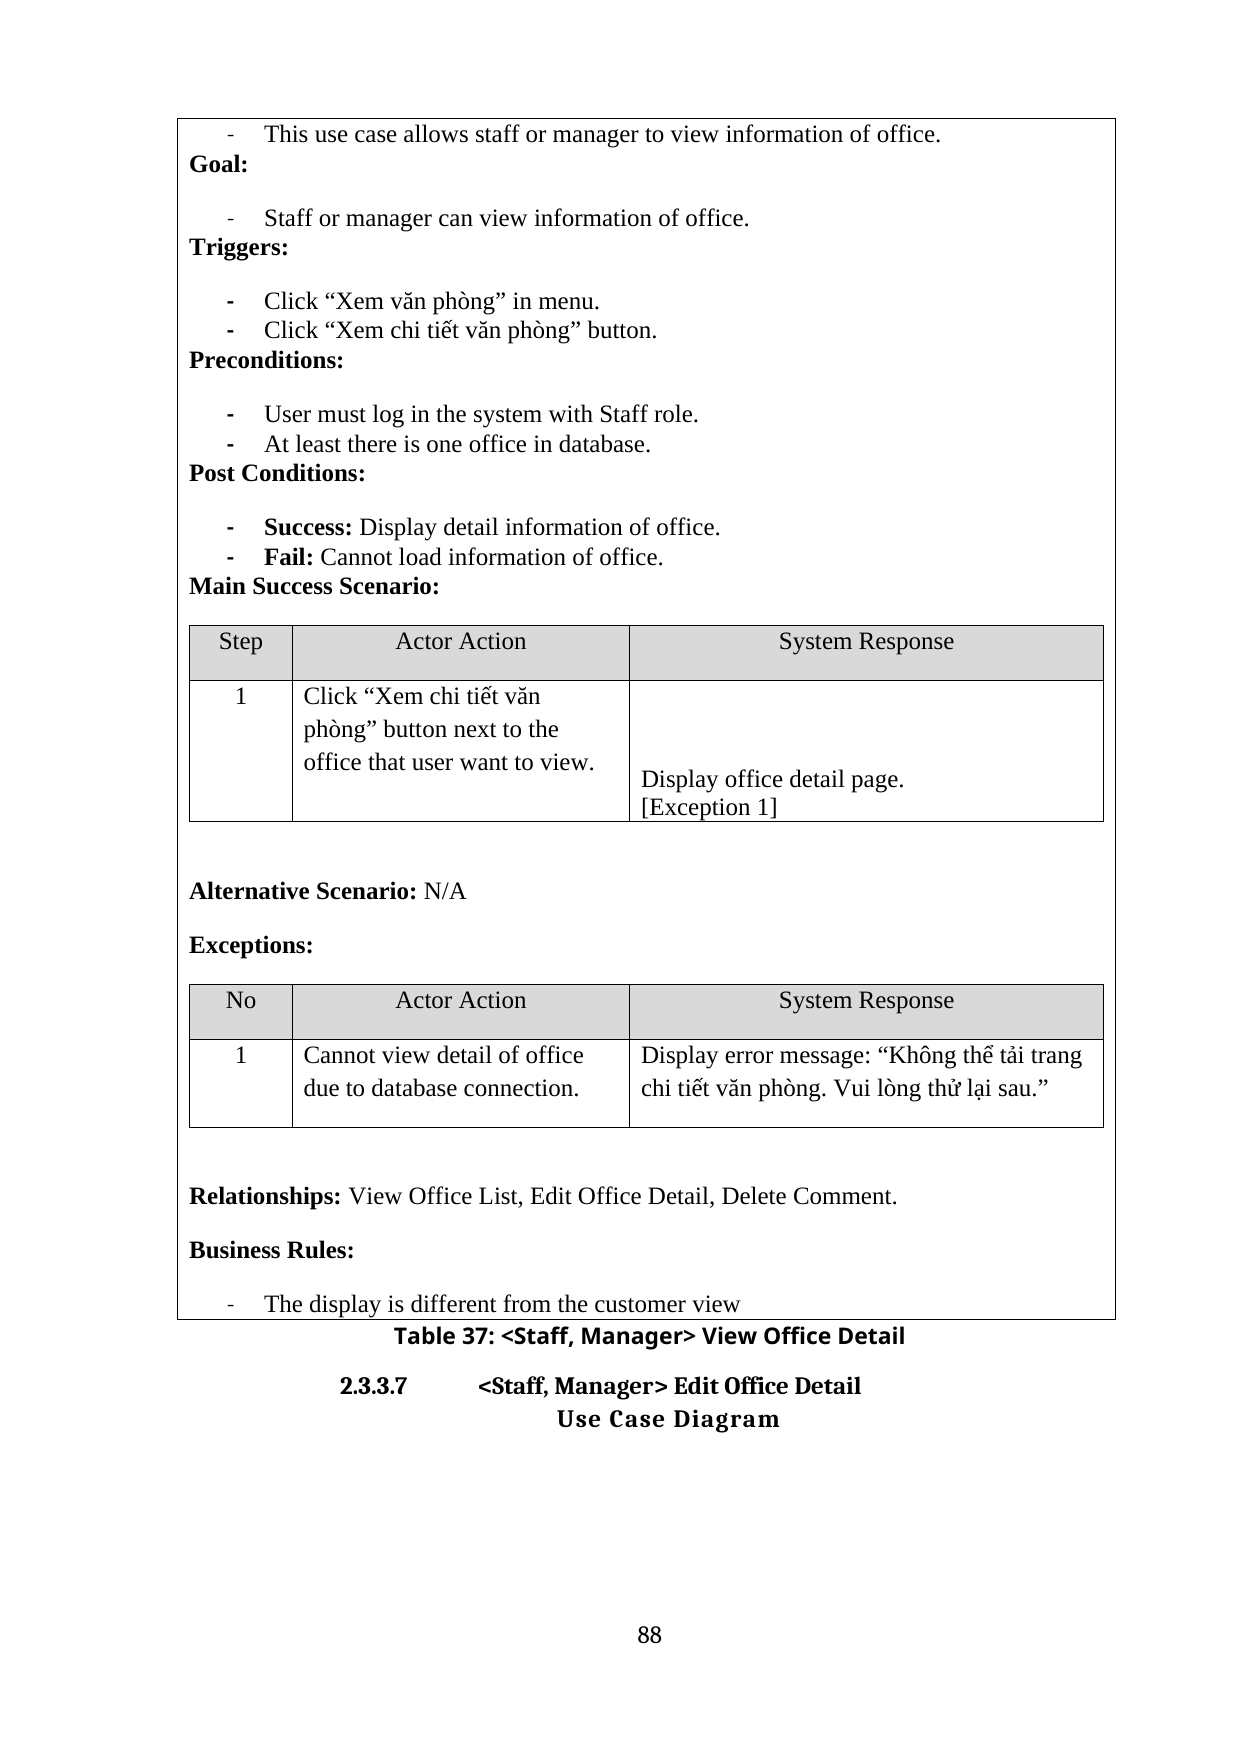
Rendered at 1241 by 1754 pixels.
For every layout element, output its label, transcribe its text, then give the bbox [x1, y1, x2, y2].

subtitle <Staff, Manager> Edit Office Detail [340, 1372, 1122, 1401]
subtitle Use Case Diagram [215, 1405, 1122, 1434]
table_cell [178, 119, 1115, 1319]
